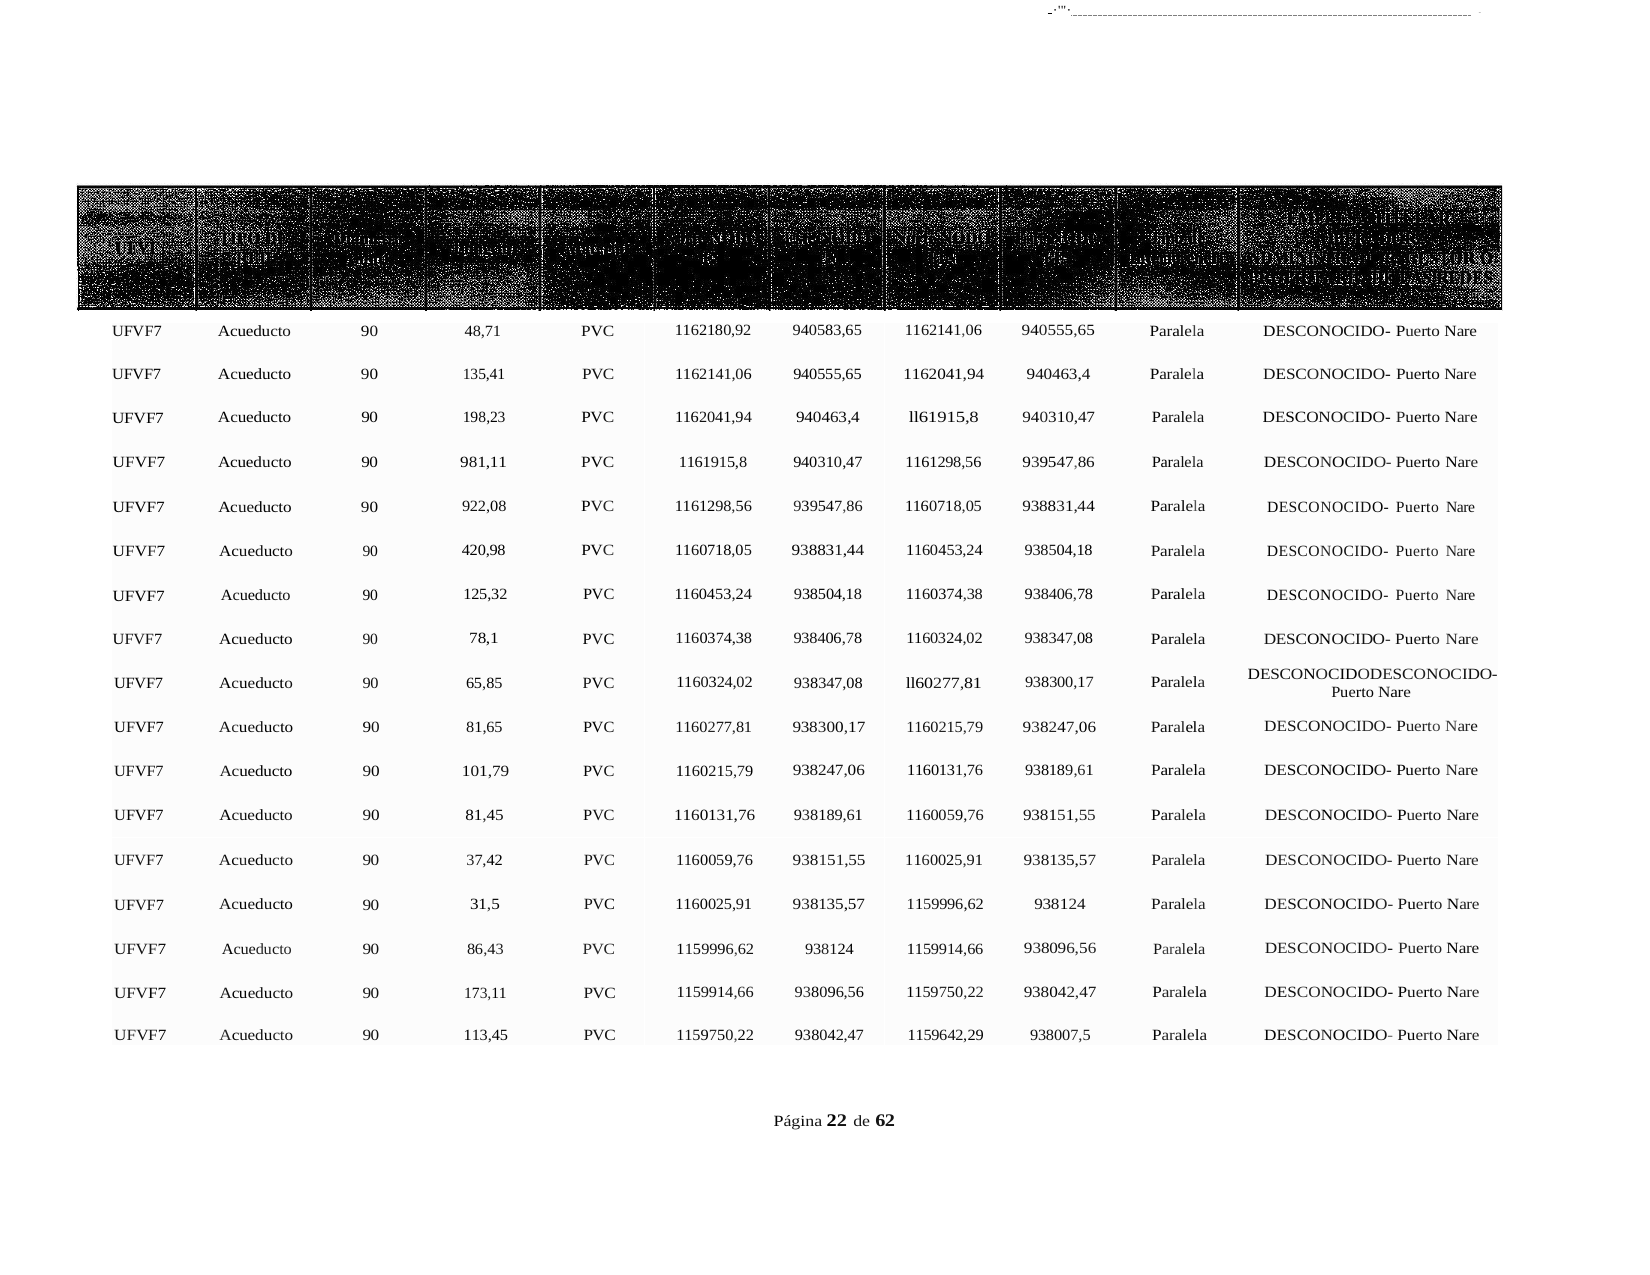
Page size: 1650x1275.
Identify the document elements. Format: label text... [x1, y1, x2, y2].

table_cell PVC [544, 717, 644, 749]
table_cell 1162041,94 [645, 396, 773, 440]
table_cell 939547,86 [1004, 440, 1123, 484]
table_cell 90 [327, 352, 420, 396]
table_cell 938347,08 [773, 656, 884, 717]
table_cell UFVF7 [112, 617, 192, 656]
table_cell PVC [544, 484, 644, 529]
table_cell Acueducto [192, 484, 327, 529]
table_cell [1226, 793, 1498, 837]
table_cell PVC [544, 656, 644, 717]
table_cell PVC [544, 352, 644, 396]
table_cell 1161915,8 [645, 440, 773, 484]
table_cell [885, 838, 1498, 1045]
table_cell UFVF7 [112, 440, 192, 484]
table_cell 90 [327, 617, 420, 656]
table_cell Acueducto [192, 396, 327, 440]
table_cell Paralela [1123, 749, 1226, 793]
table_cell 940310,47 [773, 440, 884, 484]
table_cell UFVF7 [112, 529, 192, 572]
table_cell 90 [327, 396, 420, 440]
table_cell 940310,47 [1004, 396, 1123, 440]
table_cell DESCONOCIDO- Puerto Nare [1226, 749, 1498, 793]
table_header 90 [327, 323, 420, 352]
table_cell 939547,86 [773, 484, 884, 529]
table_cell Paralela [1123, 656, 1226, 717]
table_cell Acueducto [192, 529, 327, 572]
table_cell 420,98 [420, 529, 544, 572]
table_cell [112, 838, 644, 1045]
table_cell 938151,55 [1004, 793, 1123, 837]
table_cell 1160215,79 [645, 749, 773, 793]
table_cell 90 [327, 656, 420, 717]
table_cell 125,32 [420, 572, 544, 617]
table_header 1162180,92 [645, 323, 773, 352]
table_cell 1162141,06 [645, 352, 773, 396]
table_cell 938300,17 [1004, 656, 1123, 717]
picture [75, 183, 1503, 311]
table_header DESCONOCIDO- Puerto Nare [1226, 323, 1498, 352]
table_cell ll60277,81 [885, 656, 1004, 717]
table_cell DESCONOCIDODESCONOCIDO- Puerto Nare [1226, 656, 1498, 717]
table_cell UFVF7 [112, 352, 192, 396]
table_cell 198,23 [420, 396, 544, 440]
table_cell PVC [544, 396, 644, 440]
table_cell PVC [544, 617, 644, 656]
table_cell DESCONOCIDO- Puerto Nare [1226, 717, 1498, 749]
table_cell Acueducto [192, 656, 327, 717]
table_cell Paralela [1123, 440, 1226, 484]
table_cell 65,85 [420, 656, 544, 717]
table_header UFVF7 [112, 323, 192, 352]
table_cell DESCONOCIDO- Puerto Nare [1226, 484, 1498, 529]
table_cell UFVF7 [112, 749, 192, 793]
table_cell ll61915,8 [885, 396, 1004, 440]
table_cell 1161298,56 [645, 484, 773, 529]
table_cell 938189,61 [1004, 749, 1123, 793]
table_cell DESCONOCIDO- Puerto Nare [1226, 529, 1498, 572]
table_cell Paralela [1123, 717, 1226, 749]
table_cell DESCONOCIDO- Puerto Nare [1226, 396, 1498, 440]
table_header PVC [544, 323, 644, 352]
table_cell Paralela [1123, 352, 1226, 396]
table_cell 1160453,24 [885, 529, 1004, 572]
table_cell 940463,4 [1004, 352, 1123, 396]
table_cell 1160324,02 [645, 656, 773, 717]
table_cell DESCONOCIDO- Puerto Nare [1226, 440, 1498, 484]
table_cell 1160131,76 [885, 749, 1004, 793]
table_cell PVC [544, 529, 644, 572]
table_cell 1160453,24 [645, 572, 773, 617]
table_cell UFVF7 [112, 396, 192, 440]
table_header Acueducto [192, 323, 327, 352]
table_header 940555,65 [1004, 323, 1123, 352]
table_cell PVC [544, 572, 644, 617]
table_cell 90 [327, 793, 420, 837]
table_cell 938504,18 [773, 572, 884, 617]
table_cell 940555,65 [773, 352, 884, 396]
table_cell 90 [327, 529, 420, 572]
table_cell 938504,18 [1004, 529, 1123, 572]
table_cell Acueducto [192, 572, 327, 617]
table_cell 1160374,38 [885, 572, 1004, 617]
table_cell 90 [327, 749, 420, 793]
table_cell Paralela [1123, 617, 1226, 656]
table_cell 90 [327, 717, 420, 749]
table_cell Paralela [1123, 572, 1226, 617]
table_cell Paralela [1123, 396, 1226, 440]
table_cell Acueducto [192, 749, 327, 793]
table_cell PVC [544, 793, 644, 837]
table_cell Paralela [1123, 529, 1226, 572]
table_cell UFVF7 [112, 484, 192, 529]
table_cell 1161298,56 [885, 440, 1004, 484]
table_cell Acueducto [192, 793, 327, 837]
table_header 1162141,06 [885, 323, 1004, 352]
table_cell Paralela [1123, 793, 1226, 837]
table_cell Acueducto [192, 617, 327, 656]
table_cell 1160718,05 [645, 529, 773, 572]
table_cell 81,65 [420, 717, 544, 749]
table_cell Acueducto [192, 717, 327, 749]
table_cell 938406,78 [1004, 572, 1123, 617]
table_cell 938406,78 [773, 617, 884, 656]
table_cell Paralela [1123, 484, 1226, 529]
table_cell UFVF7 [112, 717, 192, 749]
text ·"'· - [1052, 2, 1621, 17]
table_cell UFVF7 [112, 793, 192, 837]
table_cell 938247,06 [773, 749, 884, 793]
table_cell 90 [327, 440, 420, 484]
table_cell 940463,4 [773, 396, 884, 440]
table_cell 101,79 [420, 749, 544, 793]
table_header Paralela [1123, 323, 1226, 352]
table_cell 1160718,05 [885, 484, 1004, 529]
table_cell 1162041,94 [885, 352, 1004, 396]
table_cell 1160059,76 [885, 793, 1004, 837]
table_cell DESCONOCIDO- Puerto Nare [1226, 352, 1498, 396]
table_cell 90 [327, 484, 420, 529]
table_cell 922,08 [420, 484, 544, 529]
table_header 940583,65 [773, 323, 884, 352]
table_cell 135,41 [420, 352, 544, 396]
table_cell DESCONOCIDO- Puerto Nare [1226, 617, 1498, 656]
table_cell 78,1 [420, 617, 544, 656]
table_cell 81,45 [420, 793, 544, 837]
table_cell 938300,17 [773, 717, 884, 749]
table_cell PVC [544, 749, 644, 793]
table_cell 938247,06 [1004, 717, 1123, 749]
table_header 48,71 [420, 323, 544, 352]
table_cell 1160324,02 [885, 617, 1004, 656]
table_cell 1160215,79 [885, 717, 1004, 749]
table_cell 90 [327, 572, 420, 617]
table_cell 981,11 [420, 440, 544, 484]
table_cell 1160374,38 [645, 617, 773, 656]
table_cell 938347,08 [1004, 617, 1123, 656]
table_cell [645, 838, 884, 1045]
table_cell UFVF7 [112, 656, 192, 717]
table_cell PVC [544, 440, 644, 484]
table_cell 938189,61 [773, 793, 884, 837]
table_cell 1160277,81 [645, 717, 773, 749]
table_cell UFVF7 [112, 572, 192, 617]
table_cell DESCONOCIDO- Puerto Nare [1226, 572, 1498, 617]
table_cell 938831,44 [773, 529, 884, 572]
table_cell Acueducto [192, 352, 327, 396]
table_cell 938831,44 [1004, 484, 1123, 529]
table_cell 1160131,76 [645, 793, 773, 837]
table_cell Acueducto [192, 440, 327, 484]
